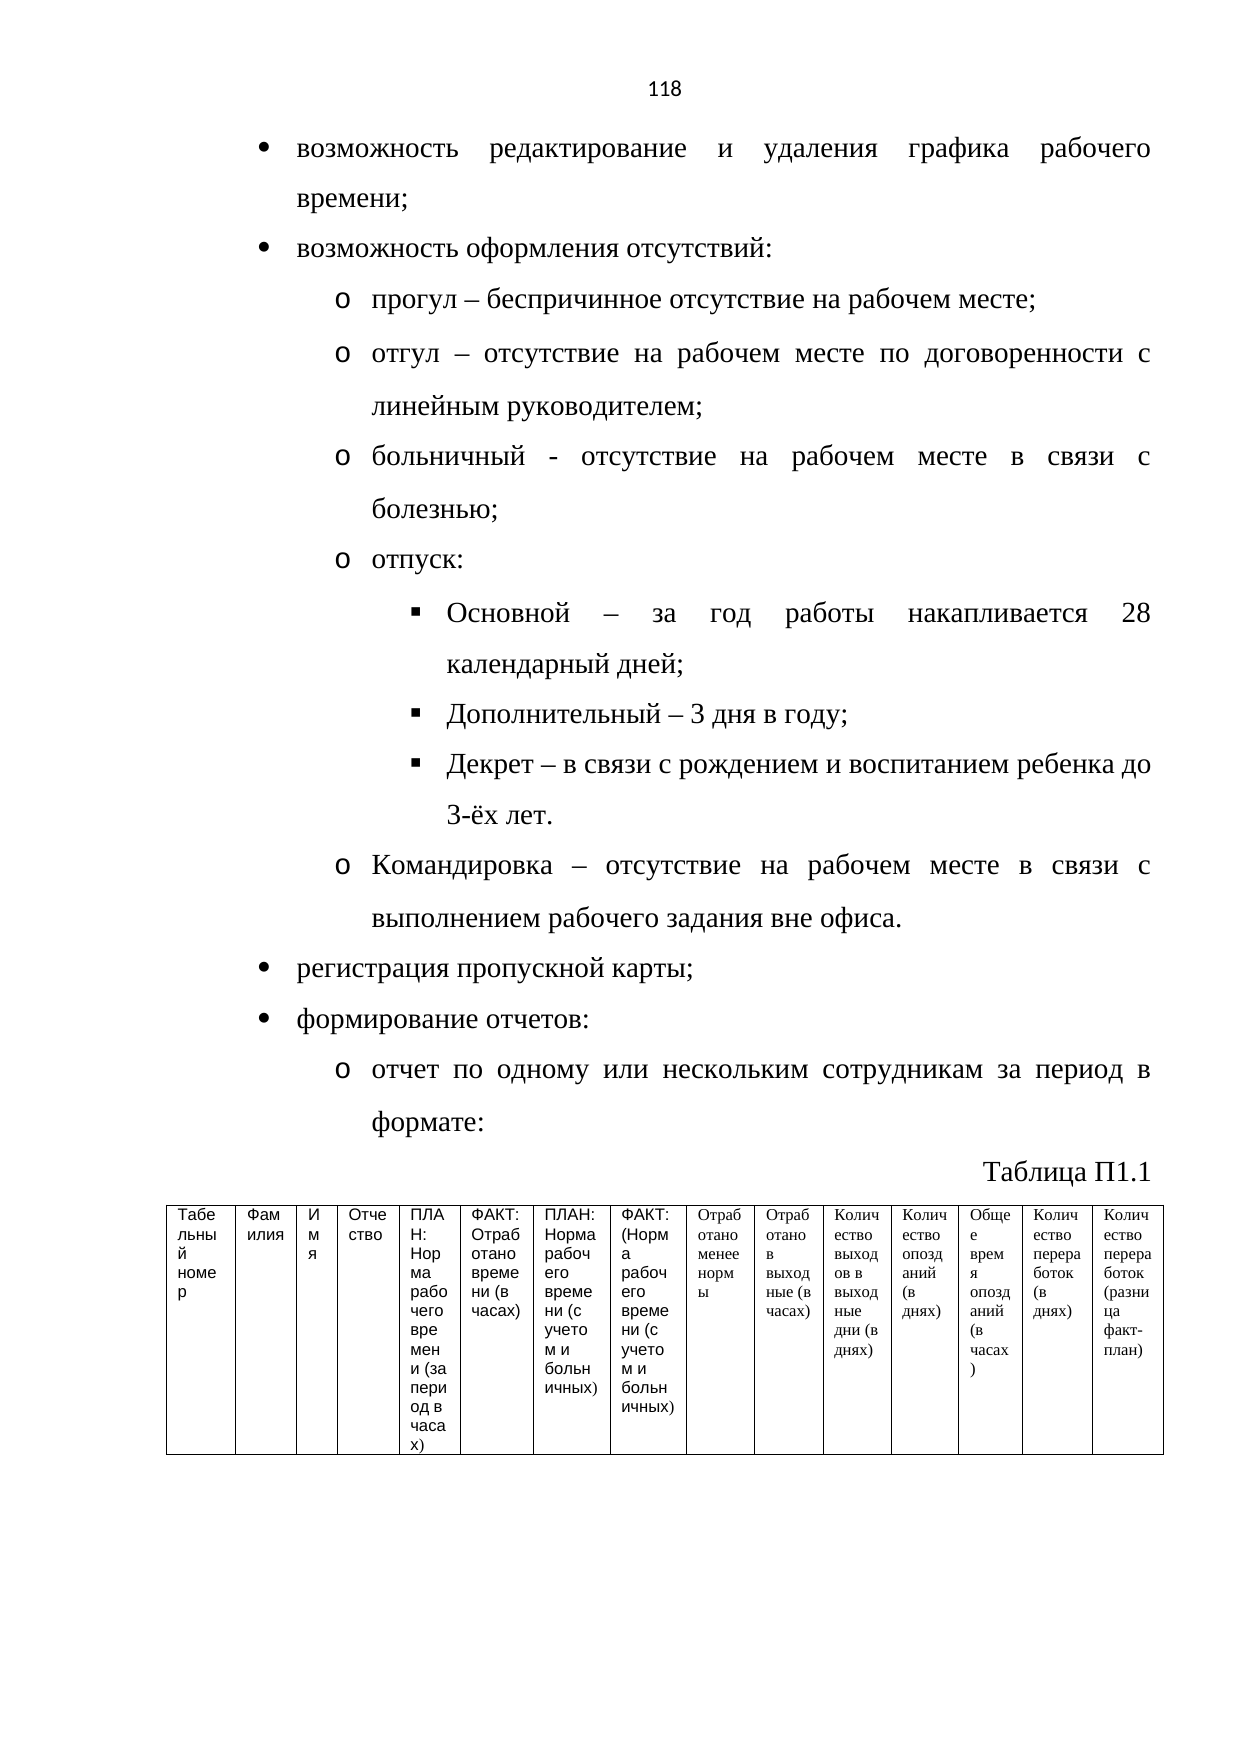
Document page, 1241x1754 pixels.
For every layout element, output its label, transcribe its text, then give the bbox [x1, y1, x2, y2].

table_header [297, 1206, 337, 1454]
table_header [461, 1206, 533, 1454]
text Таблица П1.1 [334, 1154, 1152, 1188]
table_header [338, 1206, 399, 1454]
list возможность редактирование и удаления графика рабочего времени; [259, 130, 1152, 214]
list больничный - отсутствие на рабочем месте в связи с болезнью; [334, 438, 1152, 524]
list отгул – отсутствие на рабочем месте по договоренности с линейным руководителем; [334, 335, 1152, 421]
list отпуск: [334, 541, 1152, 577]
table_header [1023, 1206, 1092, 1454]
list отчет по одному или нескольким сотрудникам за период в формате: [334, 1051, 1152, 1137]
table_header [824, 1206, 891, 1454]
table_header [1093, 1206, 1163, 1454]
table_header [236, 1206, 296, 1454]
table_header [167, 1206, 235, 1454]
list Командировка – отсутствие на рабочем месте в связи с выполнением рабочего задания вне офиса. [334, 847, 1152, 933]
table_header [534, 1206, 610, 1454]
list Дополнительный – 3 дня в году; [409, 696, 1152, 730]
list возможность оформления отсутствий: [259, 231, 1152, 264]
list регистрация пропускной карты; [259, 950, 1152, 984]
list формирование отчетов: [259, 1001, 1152, 1034]
list прогул – беспричинное отсутствие на рабочем месте; [334, 281, 1152, 317]
list Основной – за год работы накапливается 28 календарный дней; [409, 595, 1152, 679]
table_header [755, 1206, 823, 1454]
list Декрет – в связи с рождением и воспитанием ребенка до 3-ёх лет. [409, 746, 1152, 830]
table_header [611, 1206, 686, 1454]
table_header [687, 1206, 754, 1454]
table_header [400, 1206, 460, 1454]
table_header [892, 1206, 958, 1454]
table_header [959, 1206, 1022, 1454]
